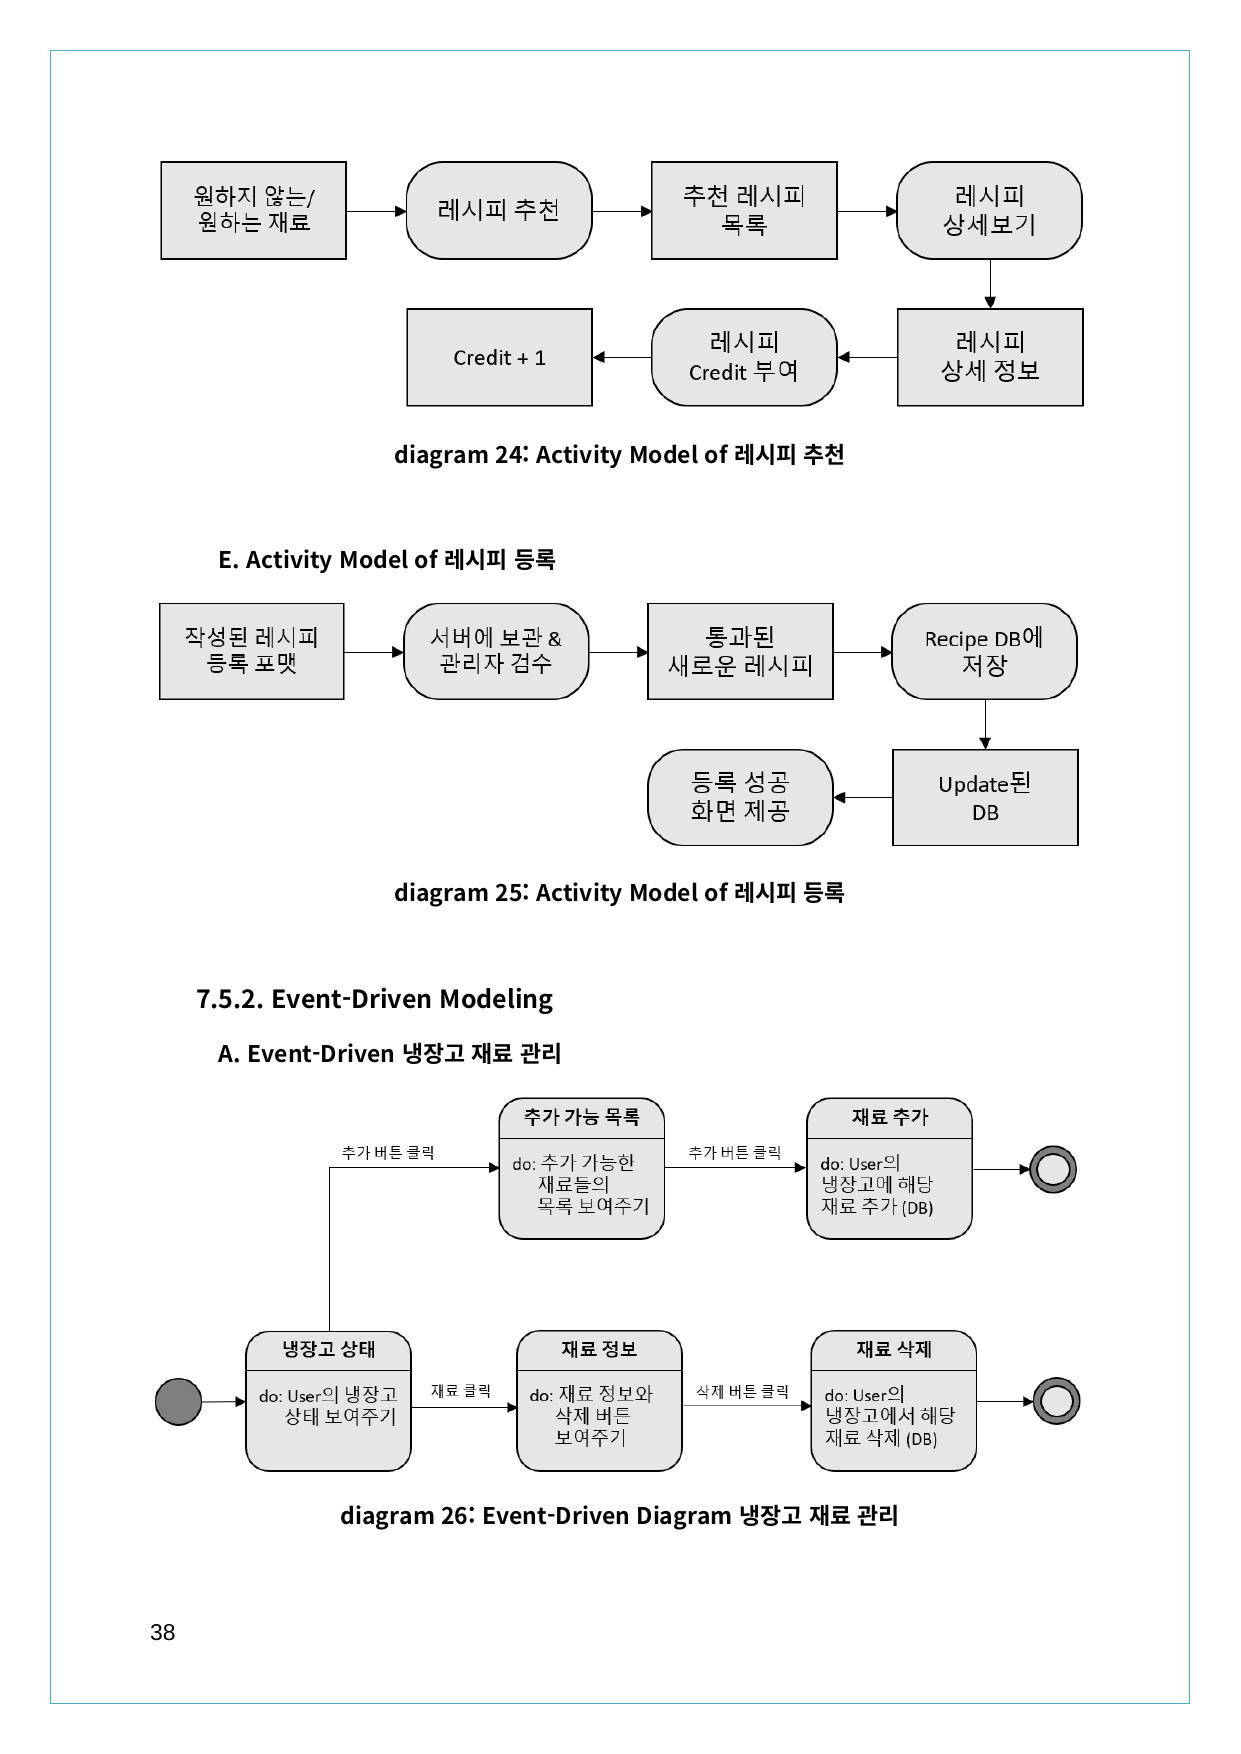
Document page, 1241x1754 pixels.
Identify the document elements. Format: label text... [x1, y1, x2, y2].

picture [150, 593, 1091, 856]
text diagram 26: Event-Driven Diagram 냉장고 재료 관리 [150, 1498, 1090, 1531]
picture [150, 150, 1091, 418]
picture [150, 1088, 1091, 1480]
text diagram 25: Activity Model of 레시피 등록 [150, 875, 1090, 908]
text E. Activity Model of 레시피 등록 [219, 541, 1090, 575]
text A. Event-Driven 냉장고 재료 관리 [219, 1036, 1090, 1069]
text diagram 24: Activity Model of 레시피 추천 [150, 436, 1090, 470]
text 7.5.2. Event-Driven Modeling [196, 980, 1090, 1016]
